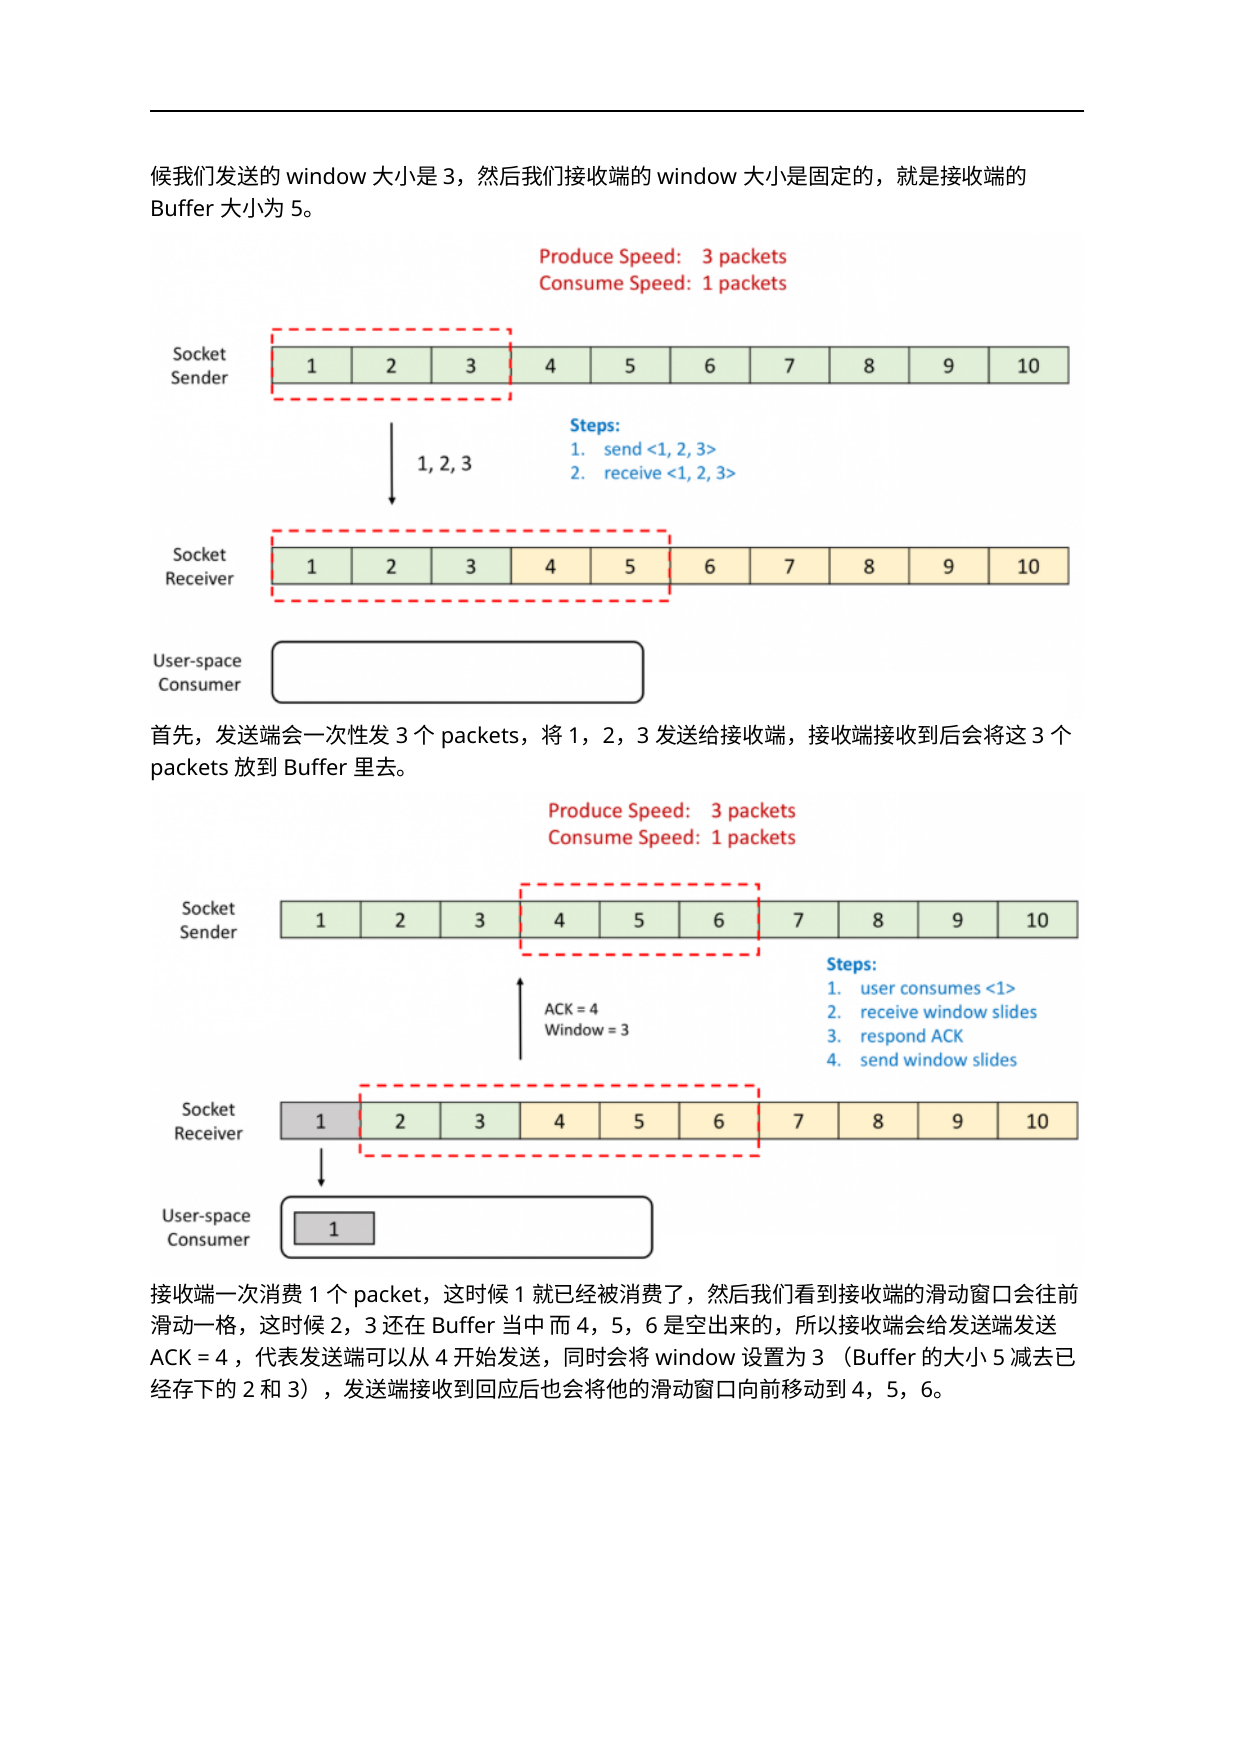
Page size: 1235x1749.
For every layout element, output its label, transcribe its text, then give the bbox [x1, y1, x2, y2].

picture [150, 791, 1084, 1277]
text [150, 159, 1084, 223]
text 首先，发送端会一次性发 3 个 packets，将 1，2，3 发送给接收端，接收端接收到后会将这 3 个 packets 放到 Buffer 里去。 [150, 718, 1084, 781]
picture [150, 232, 1084, 718]
text 接收端一次消费 1 个 packet，这时候 1 就已经被消费了，然后我们看到接收端的滑动窗口会往前滑动一格，这时候 2，3 还在 Buffer 当中 而 4，5，6 是空出来的，所以接收端会给发送端发送 ACK = 4 ，代表发送端可以从 4 开始发送，同时会将 window 设置为 3 （Buffer 的大小 5 减去已经存下的 2 和 3），发送端接收到回应后也会将他的滑动窗口向前移动到 4，5，6。 [150, 1277, 1084, 1404]
